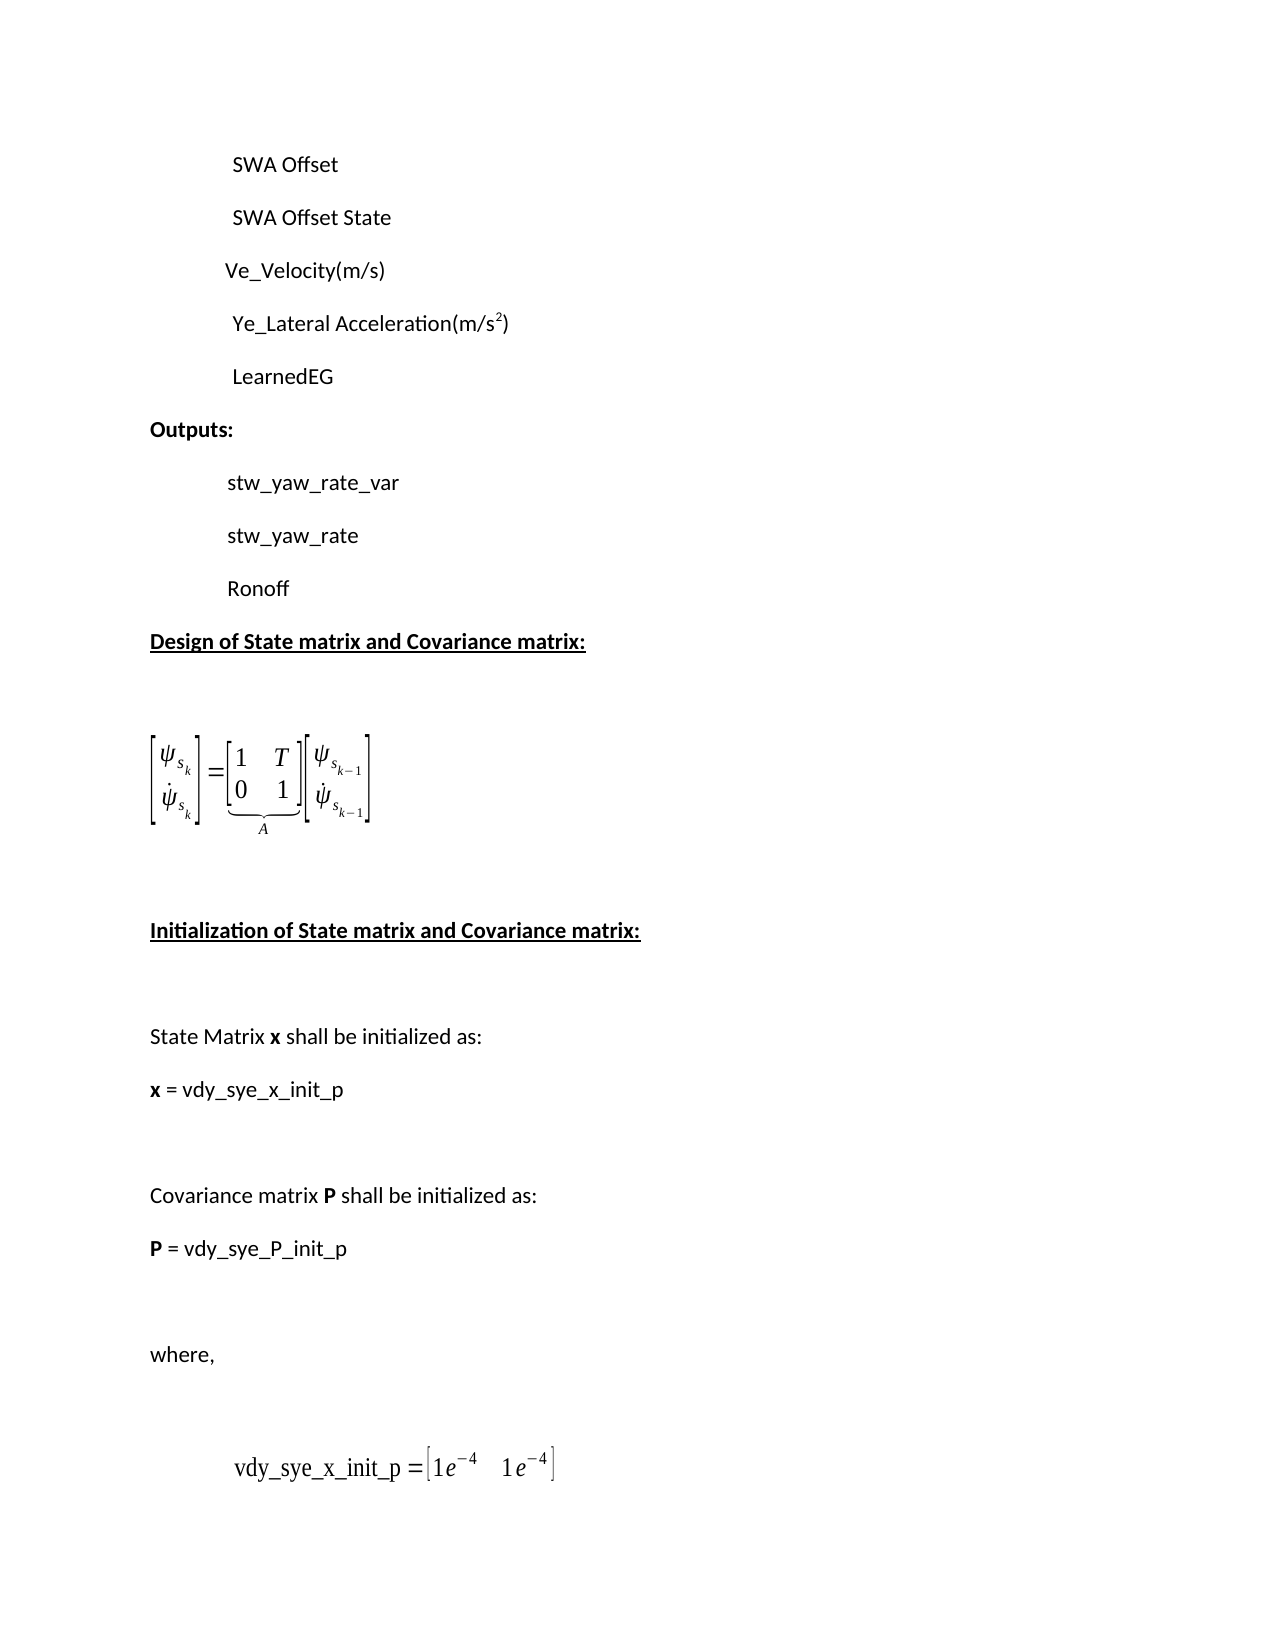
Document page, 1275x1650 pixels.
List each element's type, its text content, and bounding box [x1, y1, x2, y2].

text Outputs: [150, 415, 1125, 443]
text stw_yaw_rate_var [150, 468, 1125, 496]
text Ve_Velocity(m/s) [150, 256, 1125, 284]
text Initialization of State matrix and Covariance matrix: [150, 916, 1125, 944]
text SWA Offset State [150, 203, 1125, 231]
text State Matrix x shall be initialized as: [150, 1022, 1125, 1050]
text stw_yaw_rate [150, 521, 1125, 549]
text Covariance matrix P shall be initialized as: [150, 1181, 1125, 1209]
text LearnedEG [150, 362, 1125, 390]
text P = vdy_sye_P_init_p [150, 1234, 1125, 1262]
text SWA Offset [150, 150, 1125, 178]
text Design of State matrix and Covariance matrix: [150, 627, 1125, 655]
text x = vdy_sye_x_init_p [150, 1075, 1125, 1103]
text Ronoff [150, 574, 1125, 602]
text Ye_Lateral Acceleration(m/s2) [150, 309, 1125, 337]
text where, [150, 1340, 1125, 1368]
